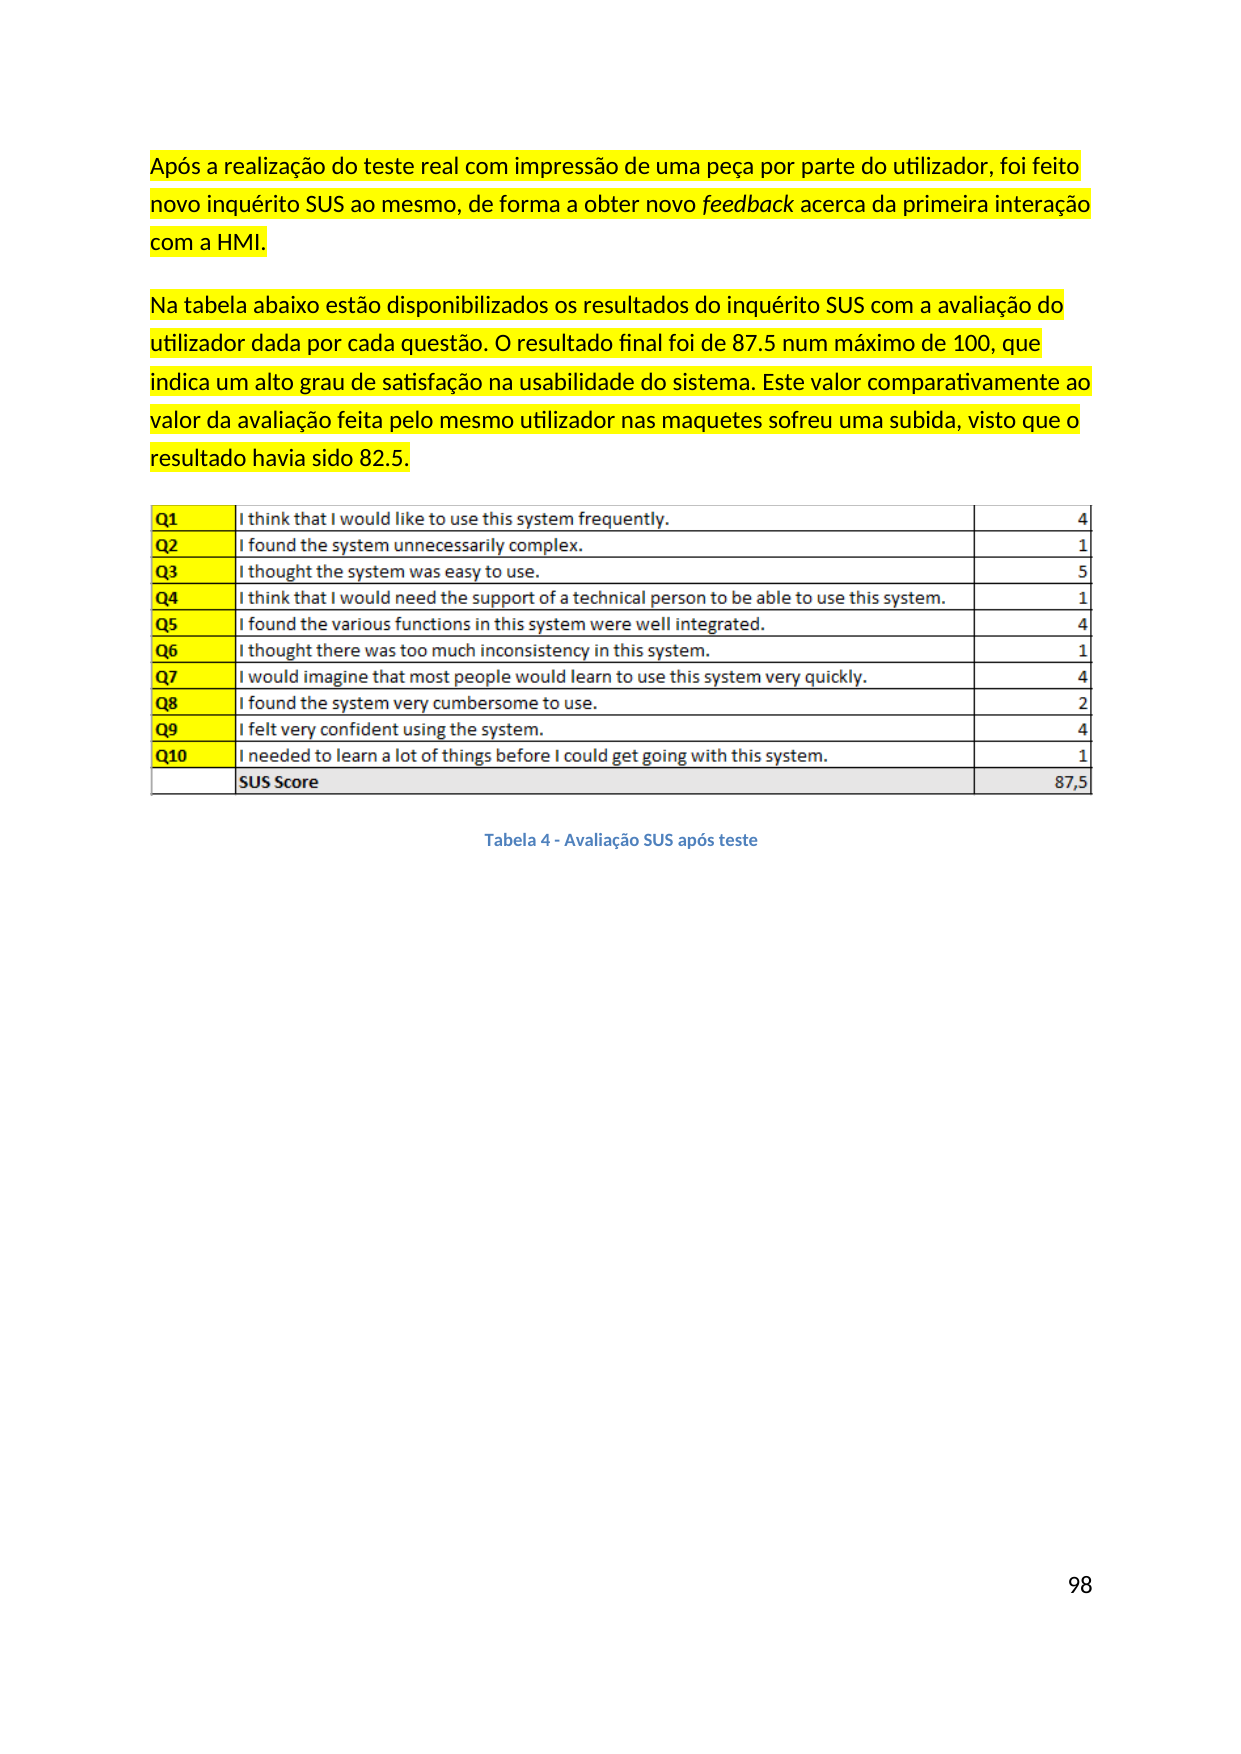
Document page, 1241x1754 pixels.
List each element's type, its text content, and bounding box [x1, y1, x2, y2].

text Tabela 4 - Avaliação SUS após teste [150, 828, 1092, 851]
text Na tabela abaixo estão disponibilizados os resultados do inquérito SUS com a avaliação do utilizador dada por cada questão. O resultado final foi de 87.5 num máximo de 100, que indica um alto grau de satisfação na usabilidade do sistema. Este valor comparativamente ao valor da avaliação feita pelo mesmo utilizador nas maquetes sofreu uma subida, visto que o resultado havia sido 82.5. [150, 289, 1092, 366]
text Após a realização do teste real com impressão de uma peça por parte do utilizador, foi feito novo inquérito SUS ao mesmo, de forma a obter novo feedback acerca da primeira interação com a HMI. [150, 150, 1092, 257]
picture [150, 505, 1093, 796]
text Na tabela abaixo estão disponibilizados os resultados do inquérito SUS com a avaliação do utilizador dada por cada questão. O resultado final foi de 87.5 num máximo de 100, que indica um alto grau de satisfação na usabilidade do sistema. Este valor comparativamente ao valor da avaliação feita pelo mesmo utilizador nas maquetes sofreu uma subida, visto que o resultado havia sido 82.5. [150, 396, 1092, 472]
